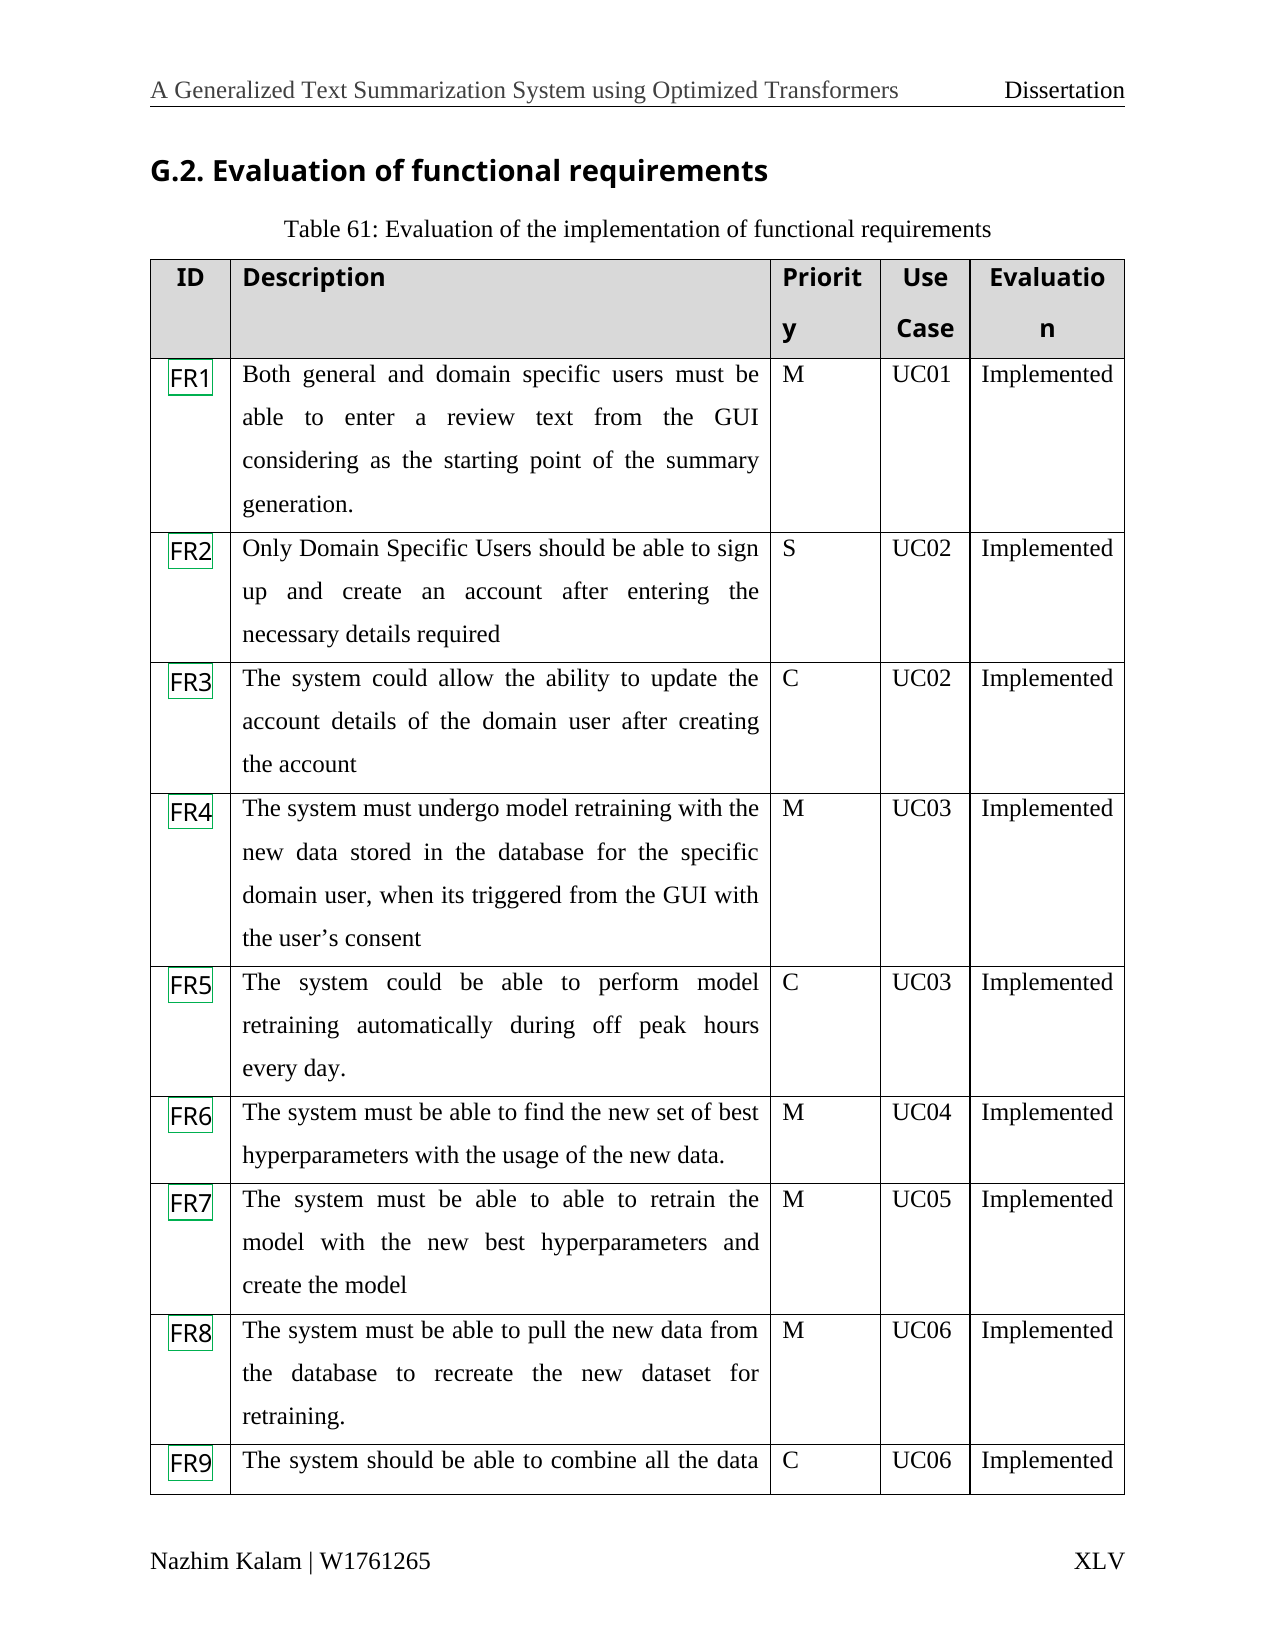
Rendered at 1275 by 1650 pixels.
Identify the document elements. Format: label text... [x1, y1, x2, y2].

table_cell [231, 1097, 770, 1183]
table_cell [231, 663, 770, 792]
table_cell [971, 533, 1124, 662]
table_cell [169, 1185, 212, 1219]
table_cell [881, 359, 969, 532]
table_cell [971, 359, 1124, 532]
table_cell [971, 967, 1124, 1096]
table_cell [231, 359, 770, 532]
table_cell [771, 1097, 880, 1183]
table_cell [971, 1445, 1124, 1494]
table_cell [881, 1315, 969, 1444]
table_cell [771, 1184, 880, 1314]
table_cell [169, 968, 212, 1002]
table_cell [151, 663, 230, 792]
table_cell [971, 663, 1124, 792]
text Table 61: Evaluation of the implementation of functional requirements [150, 214, 1125, 242]
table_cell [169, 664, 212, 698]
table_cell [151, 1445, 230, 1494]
subtitle G.2. Evaluation of functional requirements [150, 150, 1125, 190]
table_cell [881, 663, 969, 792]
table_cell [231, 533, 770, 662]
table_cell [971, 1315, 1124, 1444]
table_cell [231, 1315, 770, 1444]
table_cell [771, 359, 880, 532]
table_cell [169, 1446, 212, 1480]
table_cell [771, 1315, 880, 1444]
table_header Description [231, 260, 770, 358]
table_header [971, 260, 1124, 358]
table_header Priority [771, 260, 880, 358]
table_header ID [151, 260, 230, 358]
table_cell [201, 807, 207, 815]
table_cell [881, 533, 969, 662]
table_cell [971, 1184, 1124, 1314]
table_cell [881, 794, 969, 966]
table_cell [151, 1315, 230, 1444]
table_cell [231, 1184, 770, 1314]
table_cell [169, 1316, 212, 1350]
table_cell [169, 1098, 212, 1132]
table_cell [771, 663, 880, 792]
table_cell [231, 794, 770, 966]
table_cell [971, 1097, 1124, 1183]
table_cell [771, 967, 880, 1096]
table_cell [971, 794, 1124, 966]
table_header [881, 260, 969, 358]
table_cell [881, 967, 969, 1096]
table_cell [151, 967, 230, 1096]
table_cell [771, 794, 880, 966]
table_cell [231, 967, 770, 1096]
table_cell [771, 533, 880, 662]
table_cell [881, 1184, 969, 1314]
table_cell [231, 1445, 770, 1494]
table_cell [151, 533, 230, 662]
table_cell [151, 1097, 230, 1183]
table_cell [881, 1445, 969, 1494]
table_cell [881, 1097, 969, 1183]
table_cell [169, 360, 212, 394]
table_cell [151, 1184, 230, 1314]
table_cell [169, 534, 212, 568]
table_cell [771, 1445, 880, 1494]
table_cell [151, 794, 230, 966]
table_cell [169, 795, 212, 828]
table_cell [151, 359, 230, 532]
